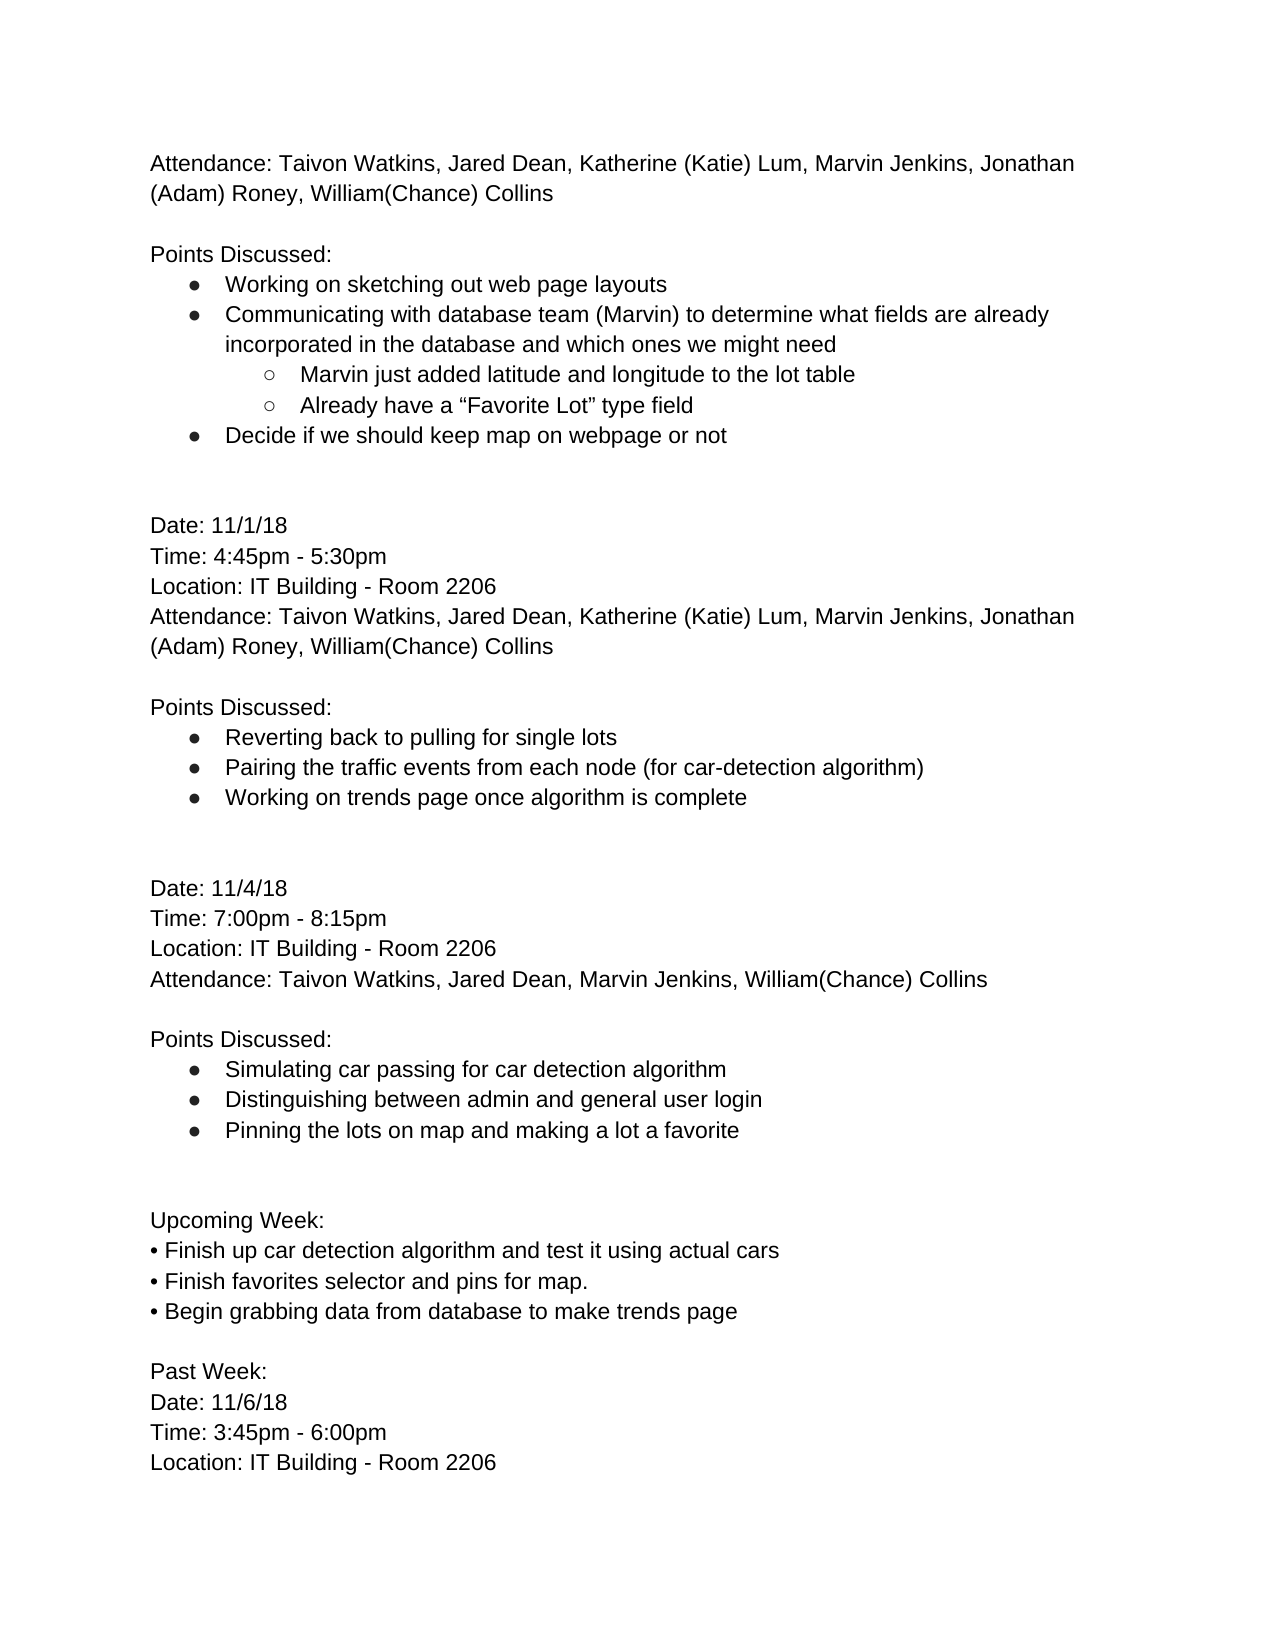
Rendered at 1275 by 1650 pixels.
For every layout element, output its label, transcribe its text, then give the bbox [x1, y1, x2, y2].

list Working on sketching out web page layouts [187, 271, 1125, 297]
text Date: 11/4/18 [150, 875, 1125, 901]
list Working on trends page once algorithm is complete [187, 784, 1125, 811]
list Already have a “Favorite Lot” type field [262, 392, 1125, 418]
list Communicating with database team (Marvin) to determine what fields are already incorporated in the database and which ones we might need [187, 301, 1125, 358]
text Time: 4:45pm - 5:30pm [150, 543, 1125, 569]
text Points Discussed: [150, 1026, 1125, 1052]
list Pairing the traffic events from each node (for car-detection algorithm) [187, 754, 1125, 781]
list Distinguishing between admin and general user login [187, 1086, 1125, 1113]
list Simulating car passing for car detection algorithm [187, 1056, 1125, 1083]
text • Begin grabbing data from database to make trends page [150, 1298, 1125, 1324]
text Location: IT Building - Room 2206 [150, 1449, 1125, 1475]
text Time: 7:00pm - 8:15pm [150, 905, 1125, 932]
text Attendance: Taivon Watkins, Jared Dean, Marvin Jenkins, William(Chance) Collins [150, 966, 1125, 992]
list Decide if we should keep map on webpage or not [187, 422, 1125, 448]
text Time: 3:45pm - 6:00pm [150, 1419, 1125, 1445]
text • Finish up car detection algorithm and test it using actual cars [150, 1237, 1125, 1264]
list Reverting back to pulling for single lots [187, 724, 1125, 750]
text Past Week: [150, 1358, 1125, 1385]
text Location: IT Building - Room 2206 [150, 935, 1125, 962]
text Attendance: Taivon Watkins, Jared Dean, Katherine (Katie) Lum, Marvin Jenkins, Jonathan (Adam) Roney, William(Chance) Collins [150, 603, 1125, 660]
text Points Discussed: [150, 694, 1125, 720]
text Date: 11/6/18 [150, 1388, 1125, 1415]
text Attendance: Taivon Watkins, Jared Dean, Katherine (Katie) Lum, Marvin Jenkins, Jonathan (Adam) Roney, William(Chance) Collins [150, 150, 1125, 207]
list Pinning the lots on map and making a lot a favorite [187, 1117, 1125, 1143]
text Date: 11/1/18 [150, 512, 1125, 539]
text Points Discussed: [150, 241, 1125, 267]
text Location: IT Building - Room 2206 [150, 573, 1125, 599]
list Marvin just added latitude and longitude to the lot table [262, 361, 1125, 388]
text • Finish favorites selector and pins for map. [150, 1268, 1125, 1294]
text Upcoming Week: [150, 1207, 1125, 1234]
